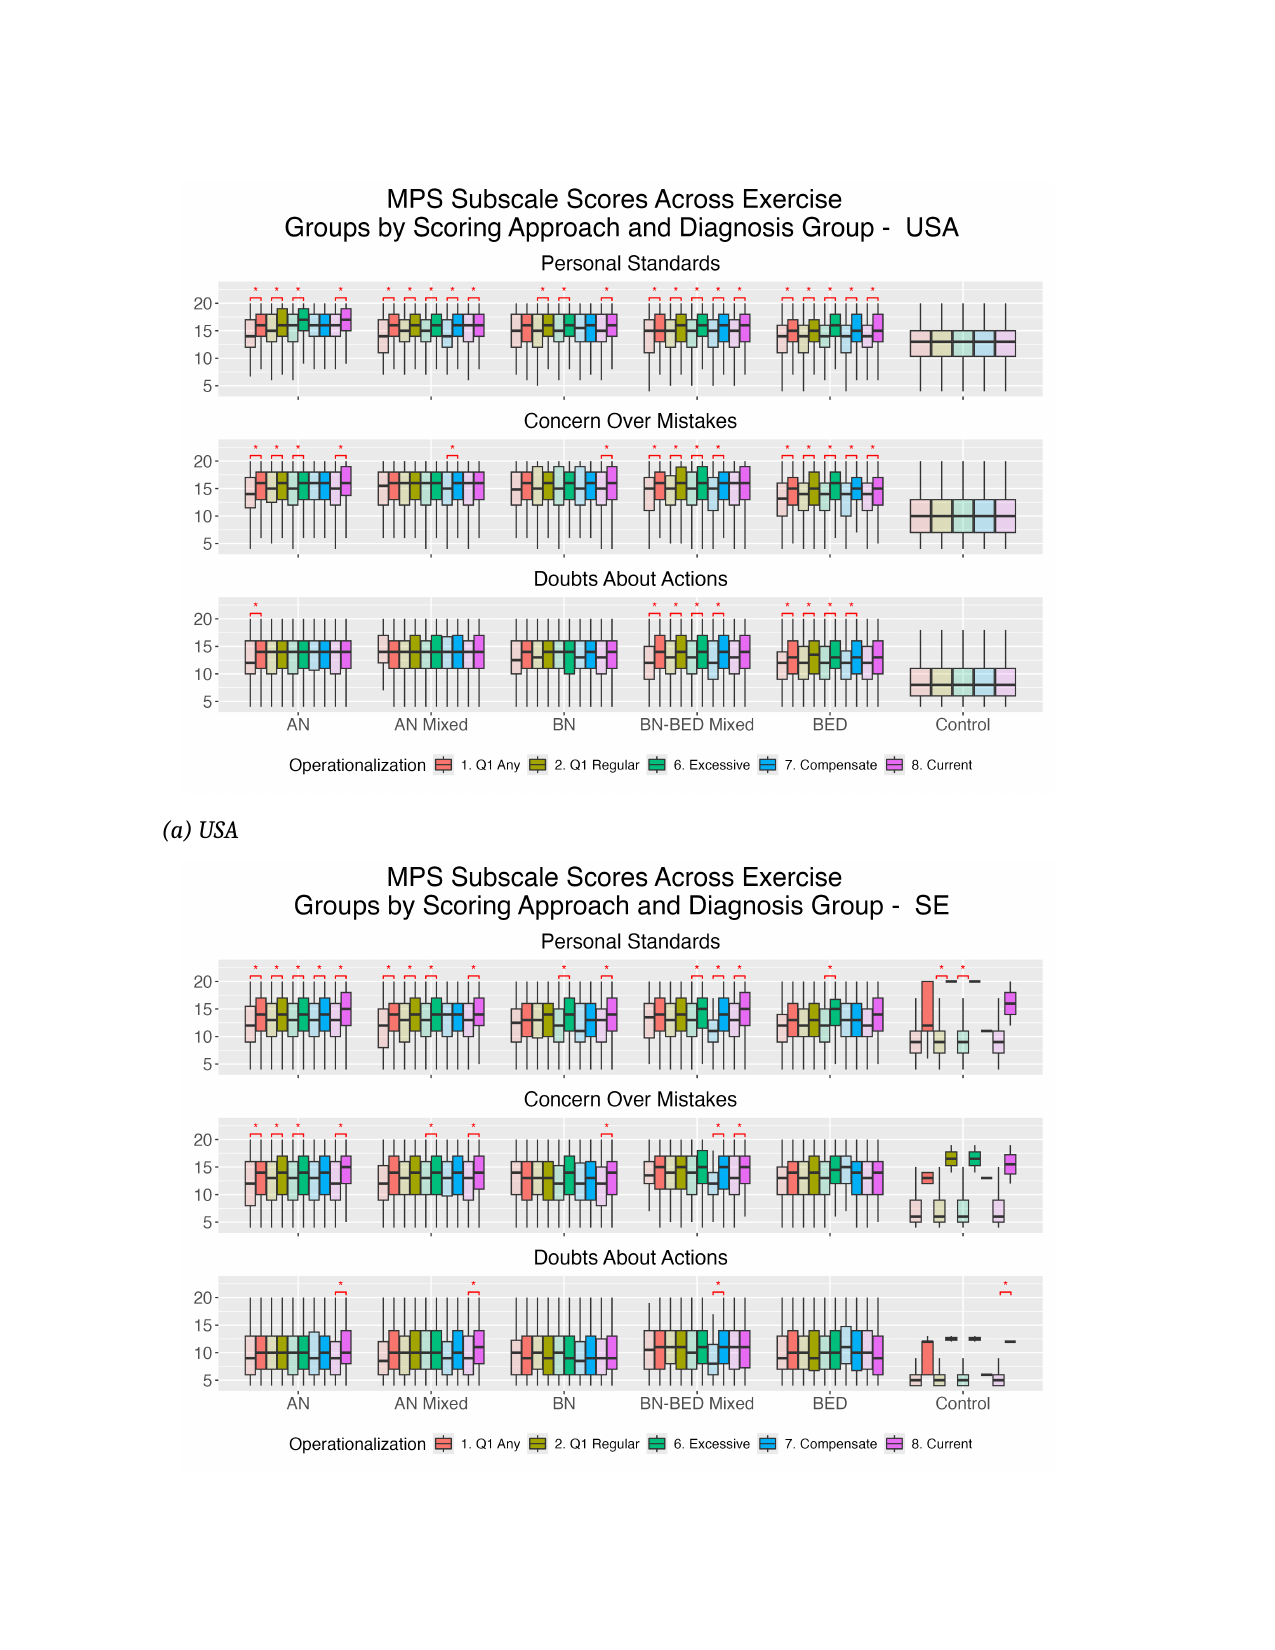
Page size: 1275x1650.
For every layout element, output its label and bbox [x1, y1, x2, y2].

table_header [139, 179, 1094, 857]
picture [180, 861, 1055, 1474]
picture [180, 182, 1055, 795]
table_header [139, 857, 1094, 1477]
